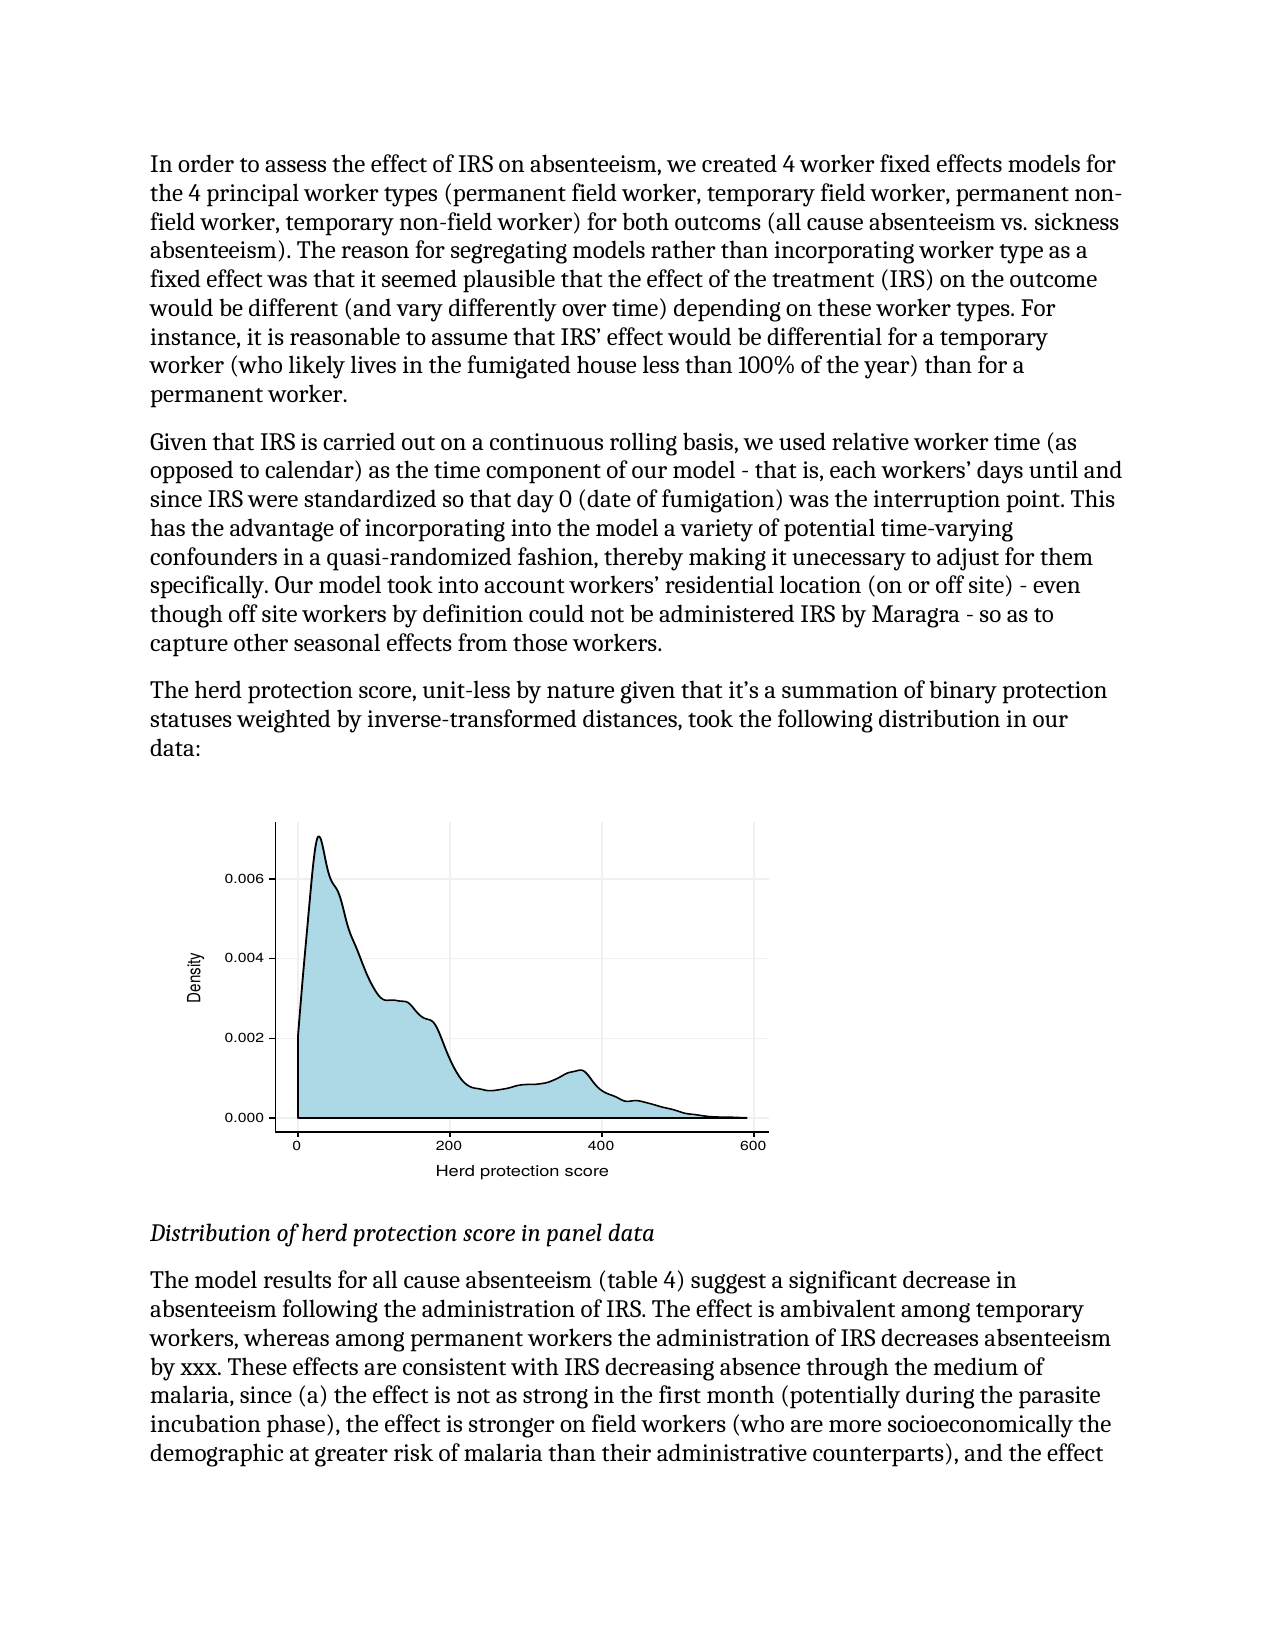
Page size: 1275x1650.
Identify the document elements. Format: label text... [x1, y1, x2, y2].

text In order to assess the effect of IRS on absenteeism, we created 4 worker fixed effects models for the 4 principal worker types (permanent field worker, temporary field worker, permanent non-field worker, temporary non-field worker) for both outcoms (all cause absenteeism vs. sickness absenteeism). The reason for segregating models rather than incorporating worker type as a fixed effect was that it seemed plausible that the effect of the treatment (IRS) on the outcome would be different (and vary differently over time) depending on these worker types. For instance, it is reasonable to assume that IRS’ effect would be differential for a temporary worker (who likely lives in the fumigated house less than 100% of the year) than for a permanent worker. [150, 150, 1125, 409]
text Given that IRS is carried out on a continuous rolling basis, we used relative worker time (as opposed to calendar) as the time component of our model - that is, each workers’ days until and since IRS were standardized so that day 0 (date of fumigation) was the interruption point. This has the advantage of incorporating into the model a variety of potential time-varying confounders in a quasi-randomized fashion, thereby making it unecessary to adjust for them specifically. Our model took into account workers’ residential location (on or off site) - even though off site workers by definition could not be administered IRS by Maragra - so as to capture other seasonal effects from those workers. [150, 427, 1125, 657]
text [150, 1266, 1125, 1467]
text Distribution of herd protection score in panel data [150, 1219, 1125, 1247]
text The herd protection score, unit-less by nature given that it’s a summation of binary protection statuses weighted by inverse-transformed distances, took the following distribution in our data: [150, 676, 1125, 762]
